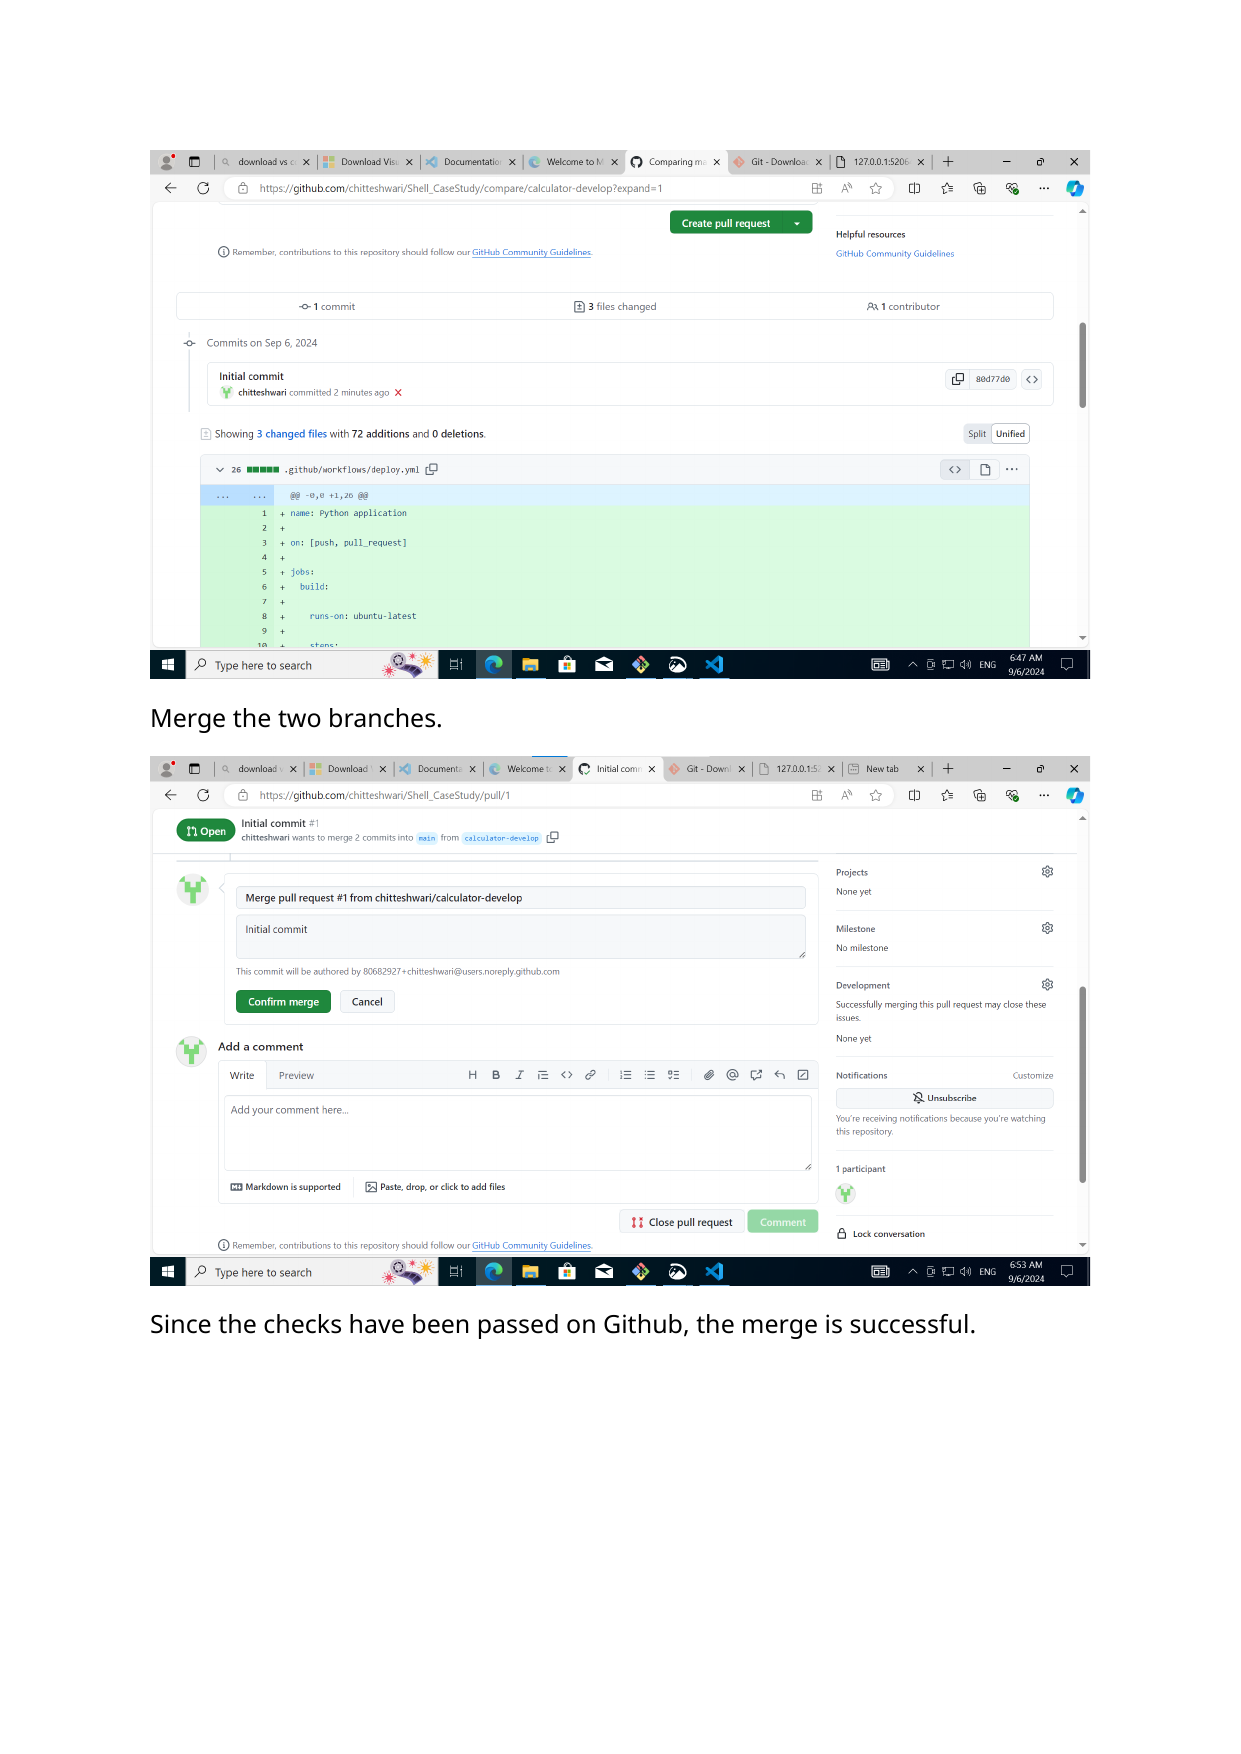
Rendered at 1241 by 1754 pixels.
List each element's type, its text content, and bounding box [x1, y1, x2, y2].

picture [150, 150, 1091, 679]
text Merge the two branches. [150, 701, 1090, 735]
text Since the checks have been passed on Github, the merge is successful. [150, 1307, 1090, 1341]
picture [150, 756, 1091, 1286]
